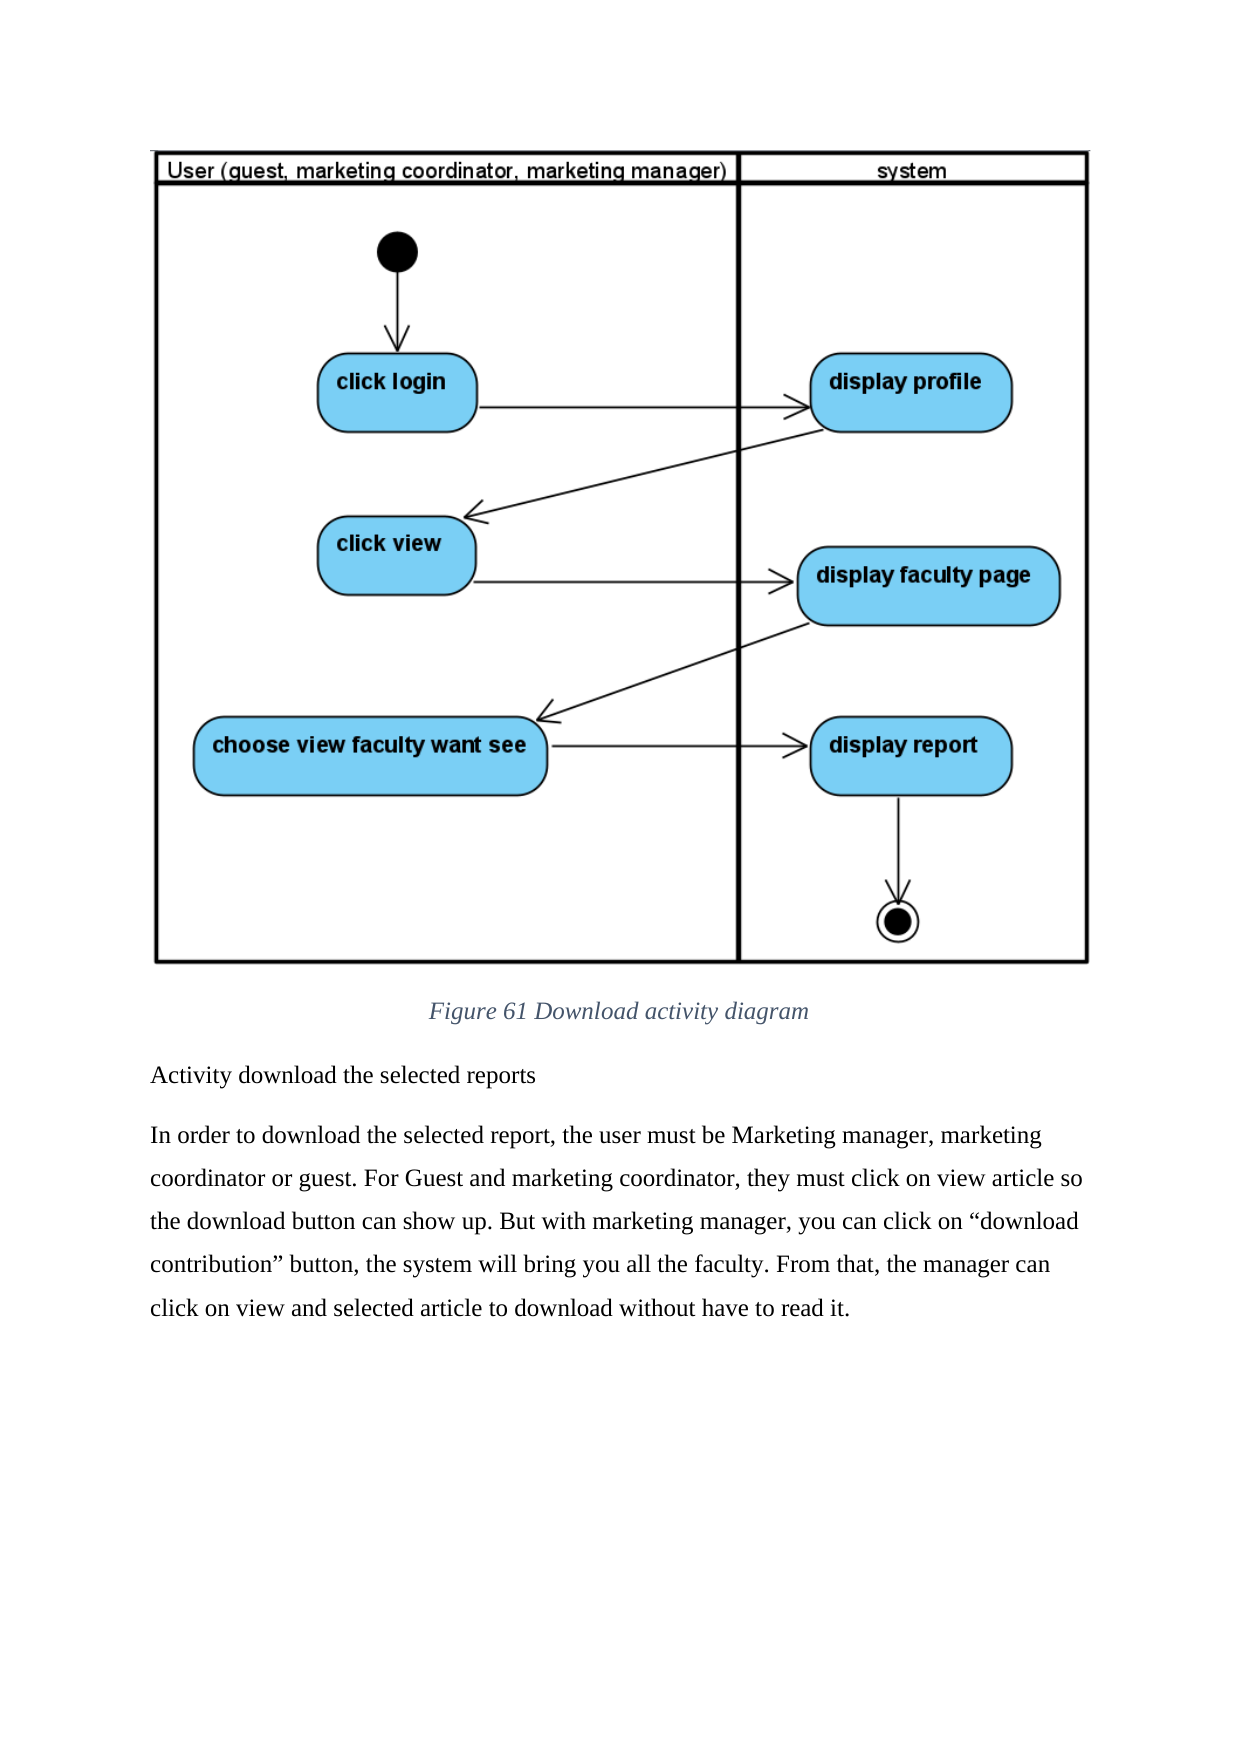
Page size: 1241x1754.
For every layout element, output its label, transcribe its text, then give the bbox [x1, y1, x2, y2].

picture [150, 150, 1091, 966]
text In order to download the selected report, the user must be Marketing manager, marketing coordinator or guest. For Guest and marketing coordinator, they must click on view article so the download button can show up. But with marketing manager, you can click on “download contribution” button, the system will bring you all the faculty. From that, the manager can click on view and selected article to download without have to read it. [150, 1120, 1090, 1321]
text Figure 61 Download activity diagram [150, 996, 1090, 1025]
text Activity download the selected reports [150, 1060, 1090, 1089]
